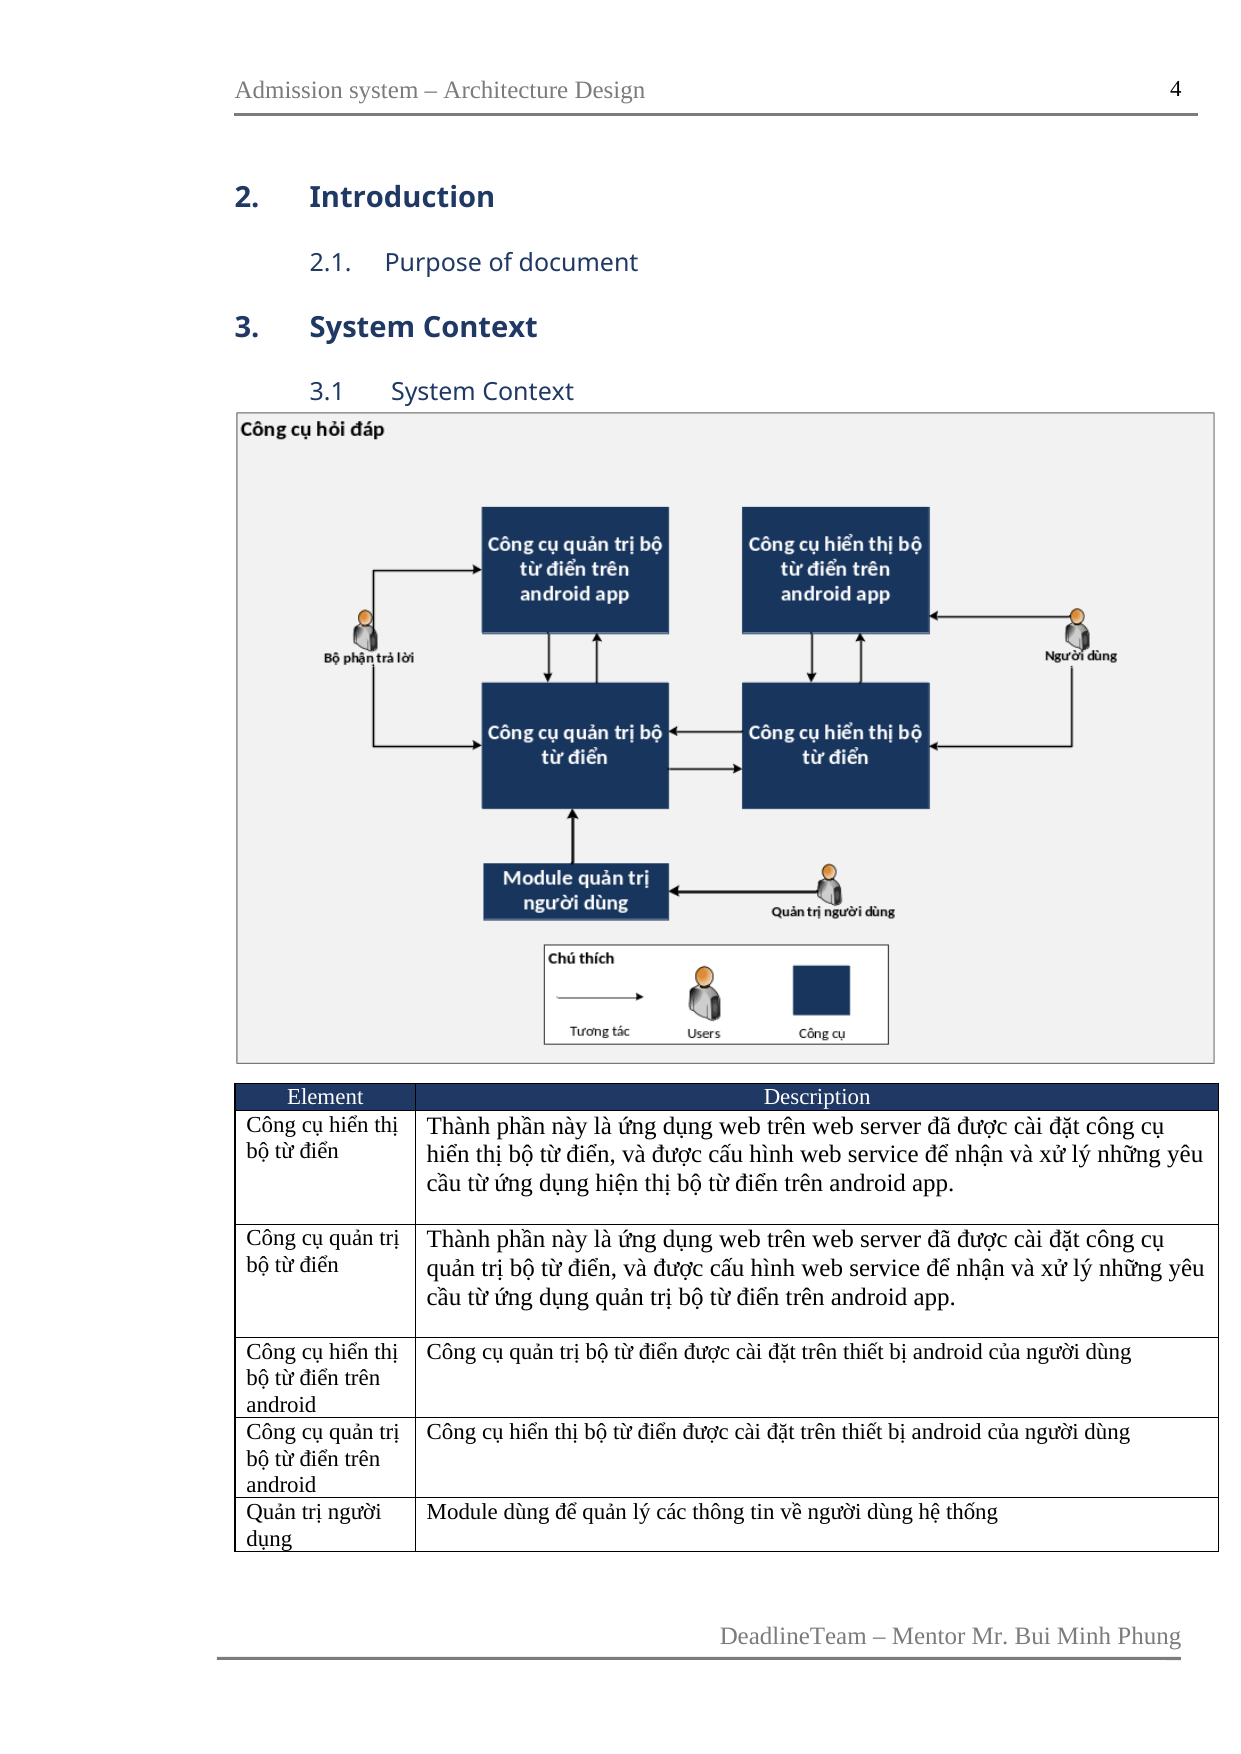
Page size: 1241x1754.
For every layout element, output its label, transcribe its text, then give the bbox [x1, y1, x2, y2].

table_cell Quản trị người dụng [236, 1498, 415, 1551]
table_cell Công cụ hiển thị bộ từ điển được cài đặt trên thiết bị android của người dùng [416, 1418, 1218, 1497]
table_cell Module dùng để quản lý các thông tin về người dùng hệ thống [416, 1498, 1218, 1551]
subtitle Purpose of document [309, 244, 1181, 278]
table_cell Công cụ quản trị bộ từ điển trên android [236, 1418, 415, 1497]
table_header Description [416, 1084, 1218, 1110]
subtitle Introduction [234, 176, 1181, 216]
table_cell Công cụ hiển thị bộ từ điển [236, 1111, 415, 1223]
table_cell Công cụ quản trị bộ từ điển được cài đặt trên thiết bị android của người dùng [416, 1338, 1218, 1417]
subtitle System Context [309, 374, 1181, 408]
table_cell Thành phần này là ứng dụng web trên web server đã được cài đặt công cụ quản trị bộ từ điển, và được cấu hình web service để nhận và xử lý những yêu cầu từ ứng dụng quản trị bộ từ điển trên android app. [416, 1225, 1218, 1337]
table_cell Công cụ quản trị bộ từ điển [236, 1225, 415, 1337]
table_cell Công cụ hiển thị bộ từ điển trên android [236, 1338, 415, 1417]
subtitle System Context [234, 306, 1181, 346]
table_header Element [236, 1084, 415, 1110]
table_cell Thành phần này là ứng dụng web trên web server đã được cài đặt công cụ hiển thị bộ từ điển, và được cấu hình web service để nhận và xử lý những yêu cầu từ ứng dụng hiện thị bộ từ điển trên android app. [416, 1111, 1218, 1223]
